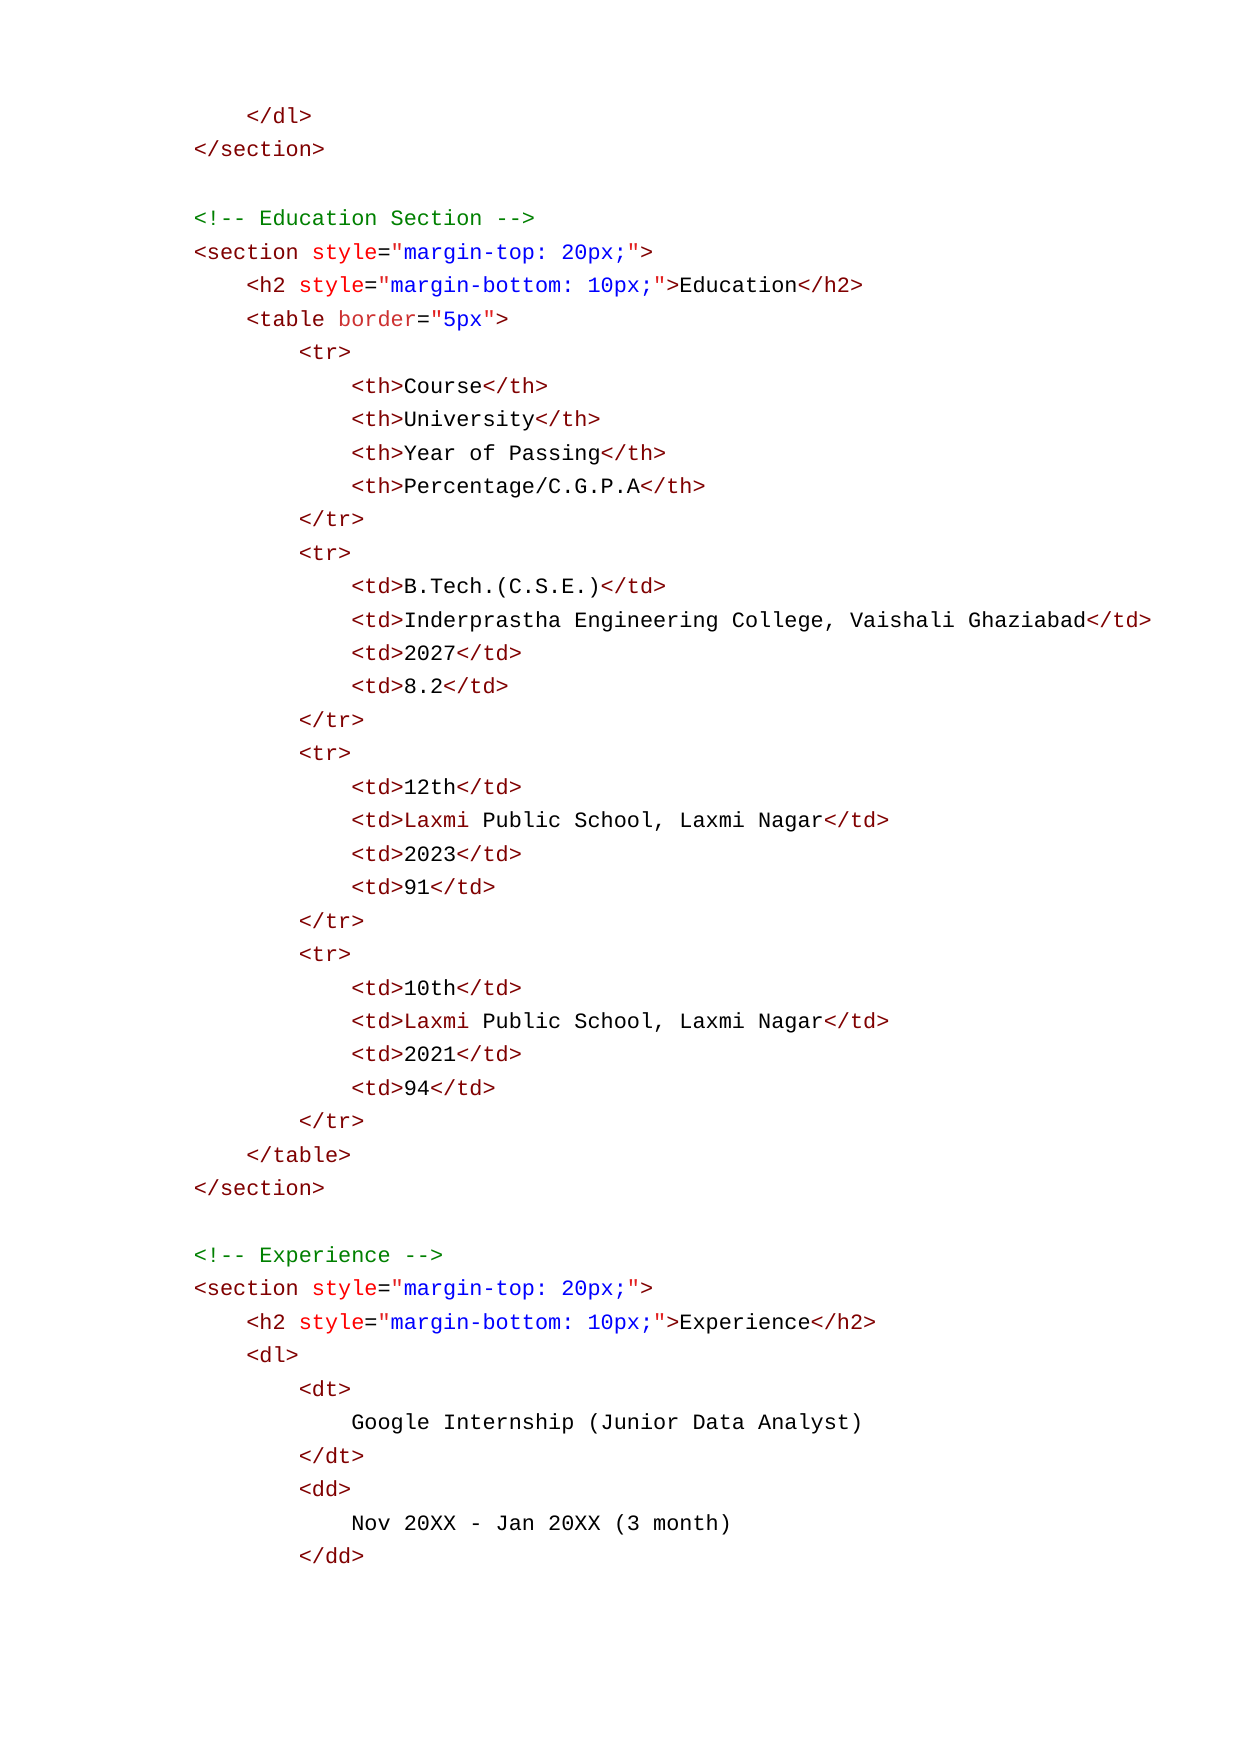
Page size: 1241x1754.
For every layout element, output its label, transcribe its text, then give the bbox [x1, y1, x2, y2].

text <td>Laxmi Public School, Laxmi Nagar</td> [88, 809, 1166, 834]
text </dd> [88, 1545, 1166, 1570]
text <td>2027</td> [88, 642, 1166, 667]
text <dl> [88, 1344, 1166, 1369]
text </dt> [88, 1445, 1166, 1469]
text <td>12th</td> [88, 776, 1166, 801]
text <td>91</td> [88, 876, 1166, 901]
text <section style="margin-top: 20px;"> [88, 241, 1166, 266]
text </tr> [88, 709, 1166, 734]
text <th>Year of Passing</th> [88, 442, 1166, 466]
text </tr> [88, 1110, 1166, 1135]
text </tr> [88, 910, 1166, 934]
text </table> [88, 1144, 1166, 1169]
text <td>Laxmi Public School, Laxmi Nagar</td> [88, 1010, 1166, 1035]
text <th>University</th> [88, 408, 1166, 433]
text <td>10th</td> [88, 977, 1166, 1001]
text <td>B.Tech.(C.S.E.)</td> [88, 575, 1166, 600]
text <dd> [88, 1478, 1166, 1503]
text <tr> [88, 341, 1166, 366]
text Google Internship (Junior Data Analyst) [88, 1411, 1166, 1436]
text </section> [88, 1177, 1166, 1202]
text <th>Course</th> [88, 375, 1166, 399]
text <tr> [88, 542, 1166, 567]
text </section> [88, 139, 1166, 163]
text <td>2021</td> [88, 1043, 1166, 1068]
text <td>2023</td> [88, 843, 1166, 868]
text Nov 20XX - Jan 20XX (3 month) [88, 1512, 1166, 1536]
text <!-- Experience --> [88, 1244, 1166, 1269]
text <section style="margin-top: 20px;"> [88, 1278, 1166, 1302]
text </tr> [88, 508, 1166, 533]
text <td>8.2</td> [88, 676, 1166, 701]
text </dl> [88, 105, 1166, 130]
text <dt> [88, 1378, 1166, 1403]
text <th>Percentage/C.G.P.A</th> [88, 475, 1166, 500]
text <h2 style="margin-bottom: 10px;">Experience</h2> [88, 1311, 1166, 1336]
text <!-- Education Section --> [88, 208, 1166, 232]
text <td>94</td> [88, 1077, 1166, 1102]
text <tr> [88, 943, 1166, 968]
text <table border="5px"> [88, 308, 1166, 333]
text <td>Inderprastha Engineering College, Vaishali Ghaziabad</td> [88, 609, 1166, 634]
text <tr> [88, 743, 1166, 767]
text <h2 style="margin-bottom: 10px;">Education</h2> [88, 274, 1166, 299]
